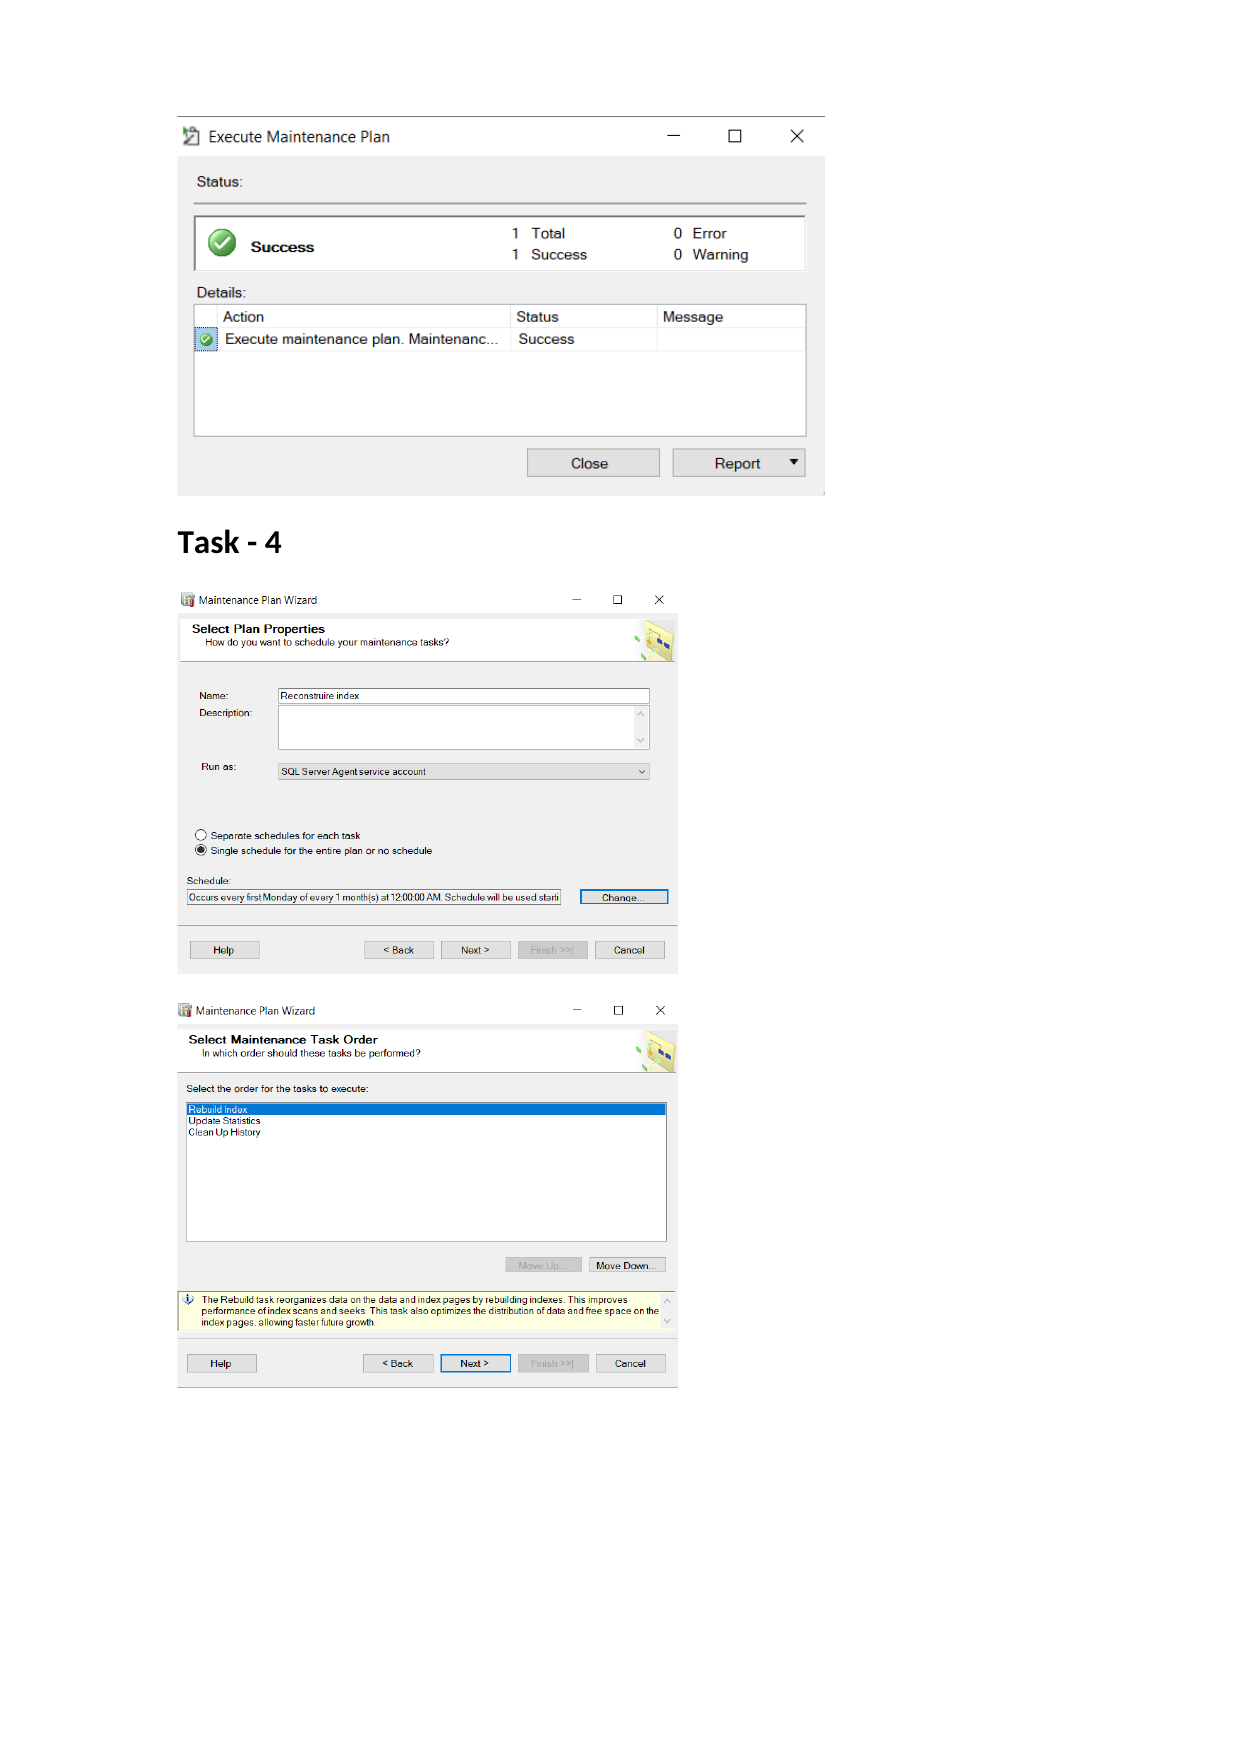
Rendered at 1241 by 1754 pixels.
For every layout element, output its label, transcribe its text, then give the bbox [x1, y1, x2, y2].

text Task - 4 [177, 521, 1152, 561]
picture [177, 998, 679, 1388]
picture [177, 588, 679, 974]
picture [177, 116, 825, 496]
